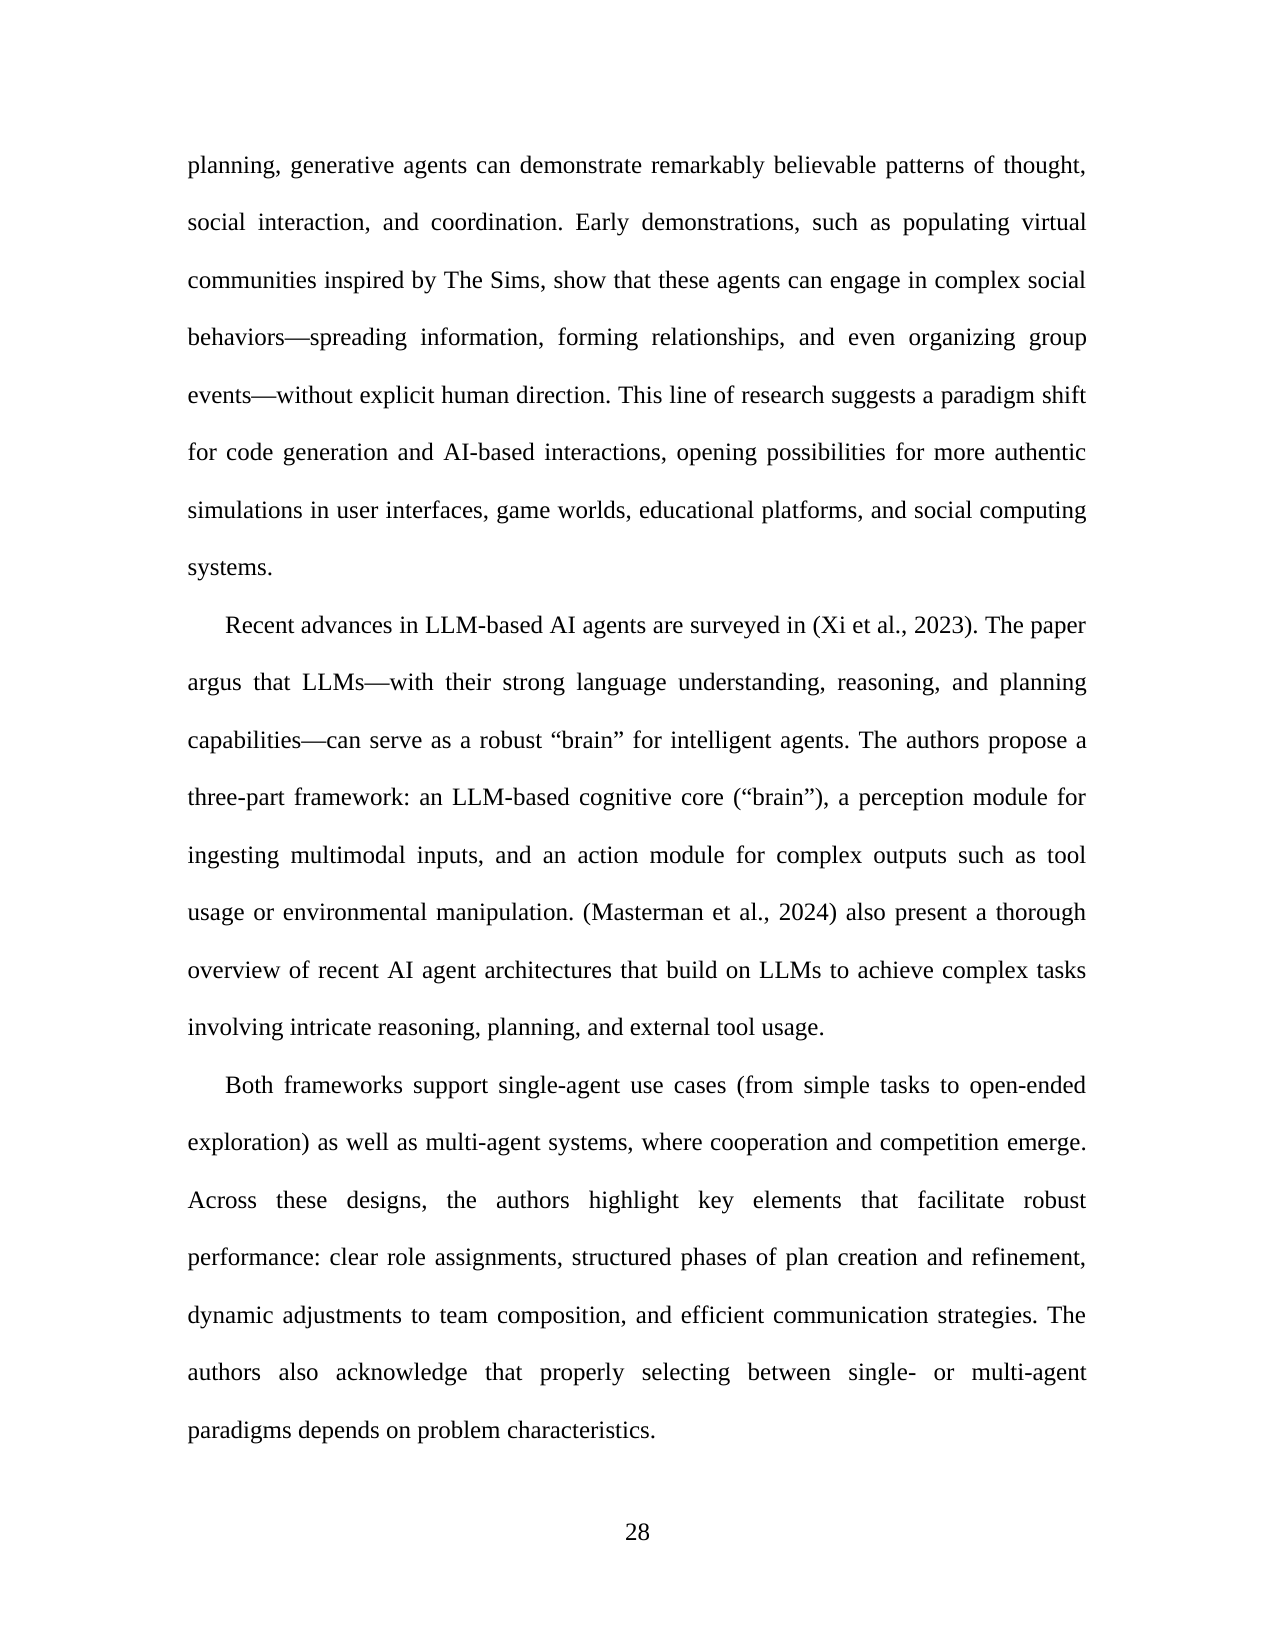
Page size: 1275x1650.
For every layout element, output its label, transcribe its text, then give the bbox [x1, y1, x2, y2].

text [187, 150, 1087, 581]
text Both frameworks support single-agent use cases (from simple tasks to open-ended exploration) as well as multi-agent systems, where cooperation and competition emerge. Across these designs, the authors highlight key elements that facilitate robust performance: clear role assignments, structured phases of plan creation and refinement, dynamic adjustments to team composition, and efficient communication strategies. The authors also acknowledge that properly selecting between single- or multi-agent paradigms depends on problem characteristics. [187, 1070, 1087, 1444]
text Recent advances in LLM-based AI agents are surveyed in (Xi et al., 2023). The paper argus that LLMs—with their strong language understanding, reasoning, and planning capabilities—can serve as a robust “brain” for intelligent agents. The authors propose a three-part framework: an LLM-based cognitive core (“brain”), a perception module for ingesting multimodal inputs, and an action module for complex outputs such as tool usage or environmental manipulation. (Masterman et al., 2024) also present a thorough overview of recent AI agent architectures that build on LLMs to achieve complex tasks involving intricate reasoning, planning, and external tool usage. [187, 610, 1087, 1041]
